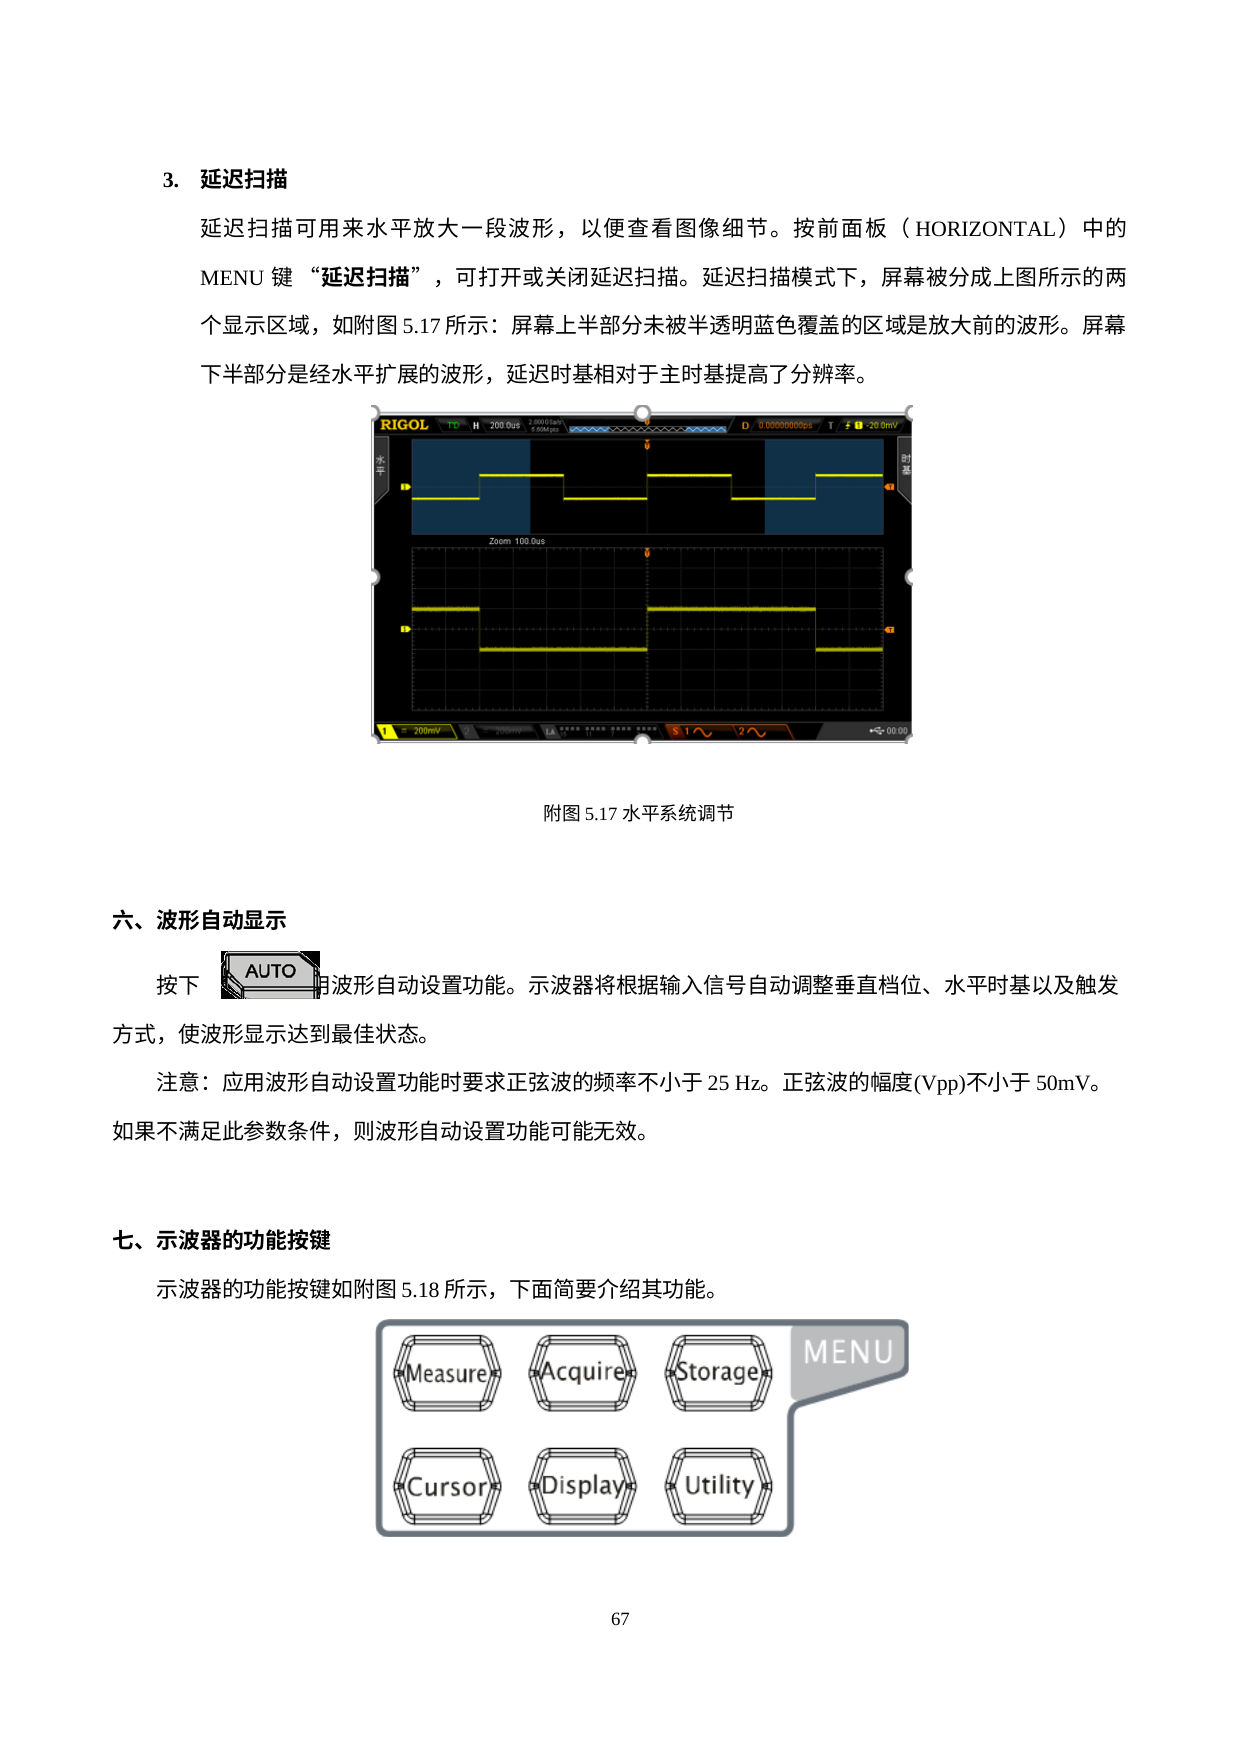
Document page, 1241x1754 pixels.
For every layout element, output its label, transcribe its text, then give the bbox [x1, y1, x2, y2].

text 延迟扫描可用来水平放大一段波形，以便查看图像细节。按前面板（HORIZONTAL）中的MENU 键 “延迟扫描”，可打开或关闭延迟扫描。延迟扫描模式下，屏幕被分成上图所示的两个显示区域，如附图5.17所示：屏幕上半部分未被半透明蓝色覆盖的区域是放大前的波形。屏幕下半部分是经水平扩展的波形，延迟时基相对于主时基提高了分辨率。 [200, 210, 1128, 389]
list 延迟扫描 [163, 162, 1128, 194]
text 按下 键，启用波形自动设置功能。示波器将根据输入信号自动调整垂直档位、水平时基以及触发方式，使波形显示达到最佳状态。 [112, 968, 1128, 1049]
text 附图5.17 水平系统调节 [112, 796, 1128, 828]
text 七、示波器的功能按键 [112, 1223, 1128, 1256]
text 示波器的功能按键如附图5.18所示，下面简要介绍其功能。 [112, 1271, 1128, 1304]
text 六、波形自动显示 [112, 903, 1128, 936]
text 注意：应用波形自动设置功能时要求正弦波的频率不小于25 Hz。正弦波的幅度(Vpp)不小于50mV。如果不满足此参数条件，则波形自动设置功能可能无效。 [112, 1065, 1128, 1146]
picture [371, 405, 913, 744]
